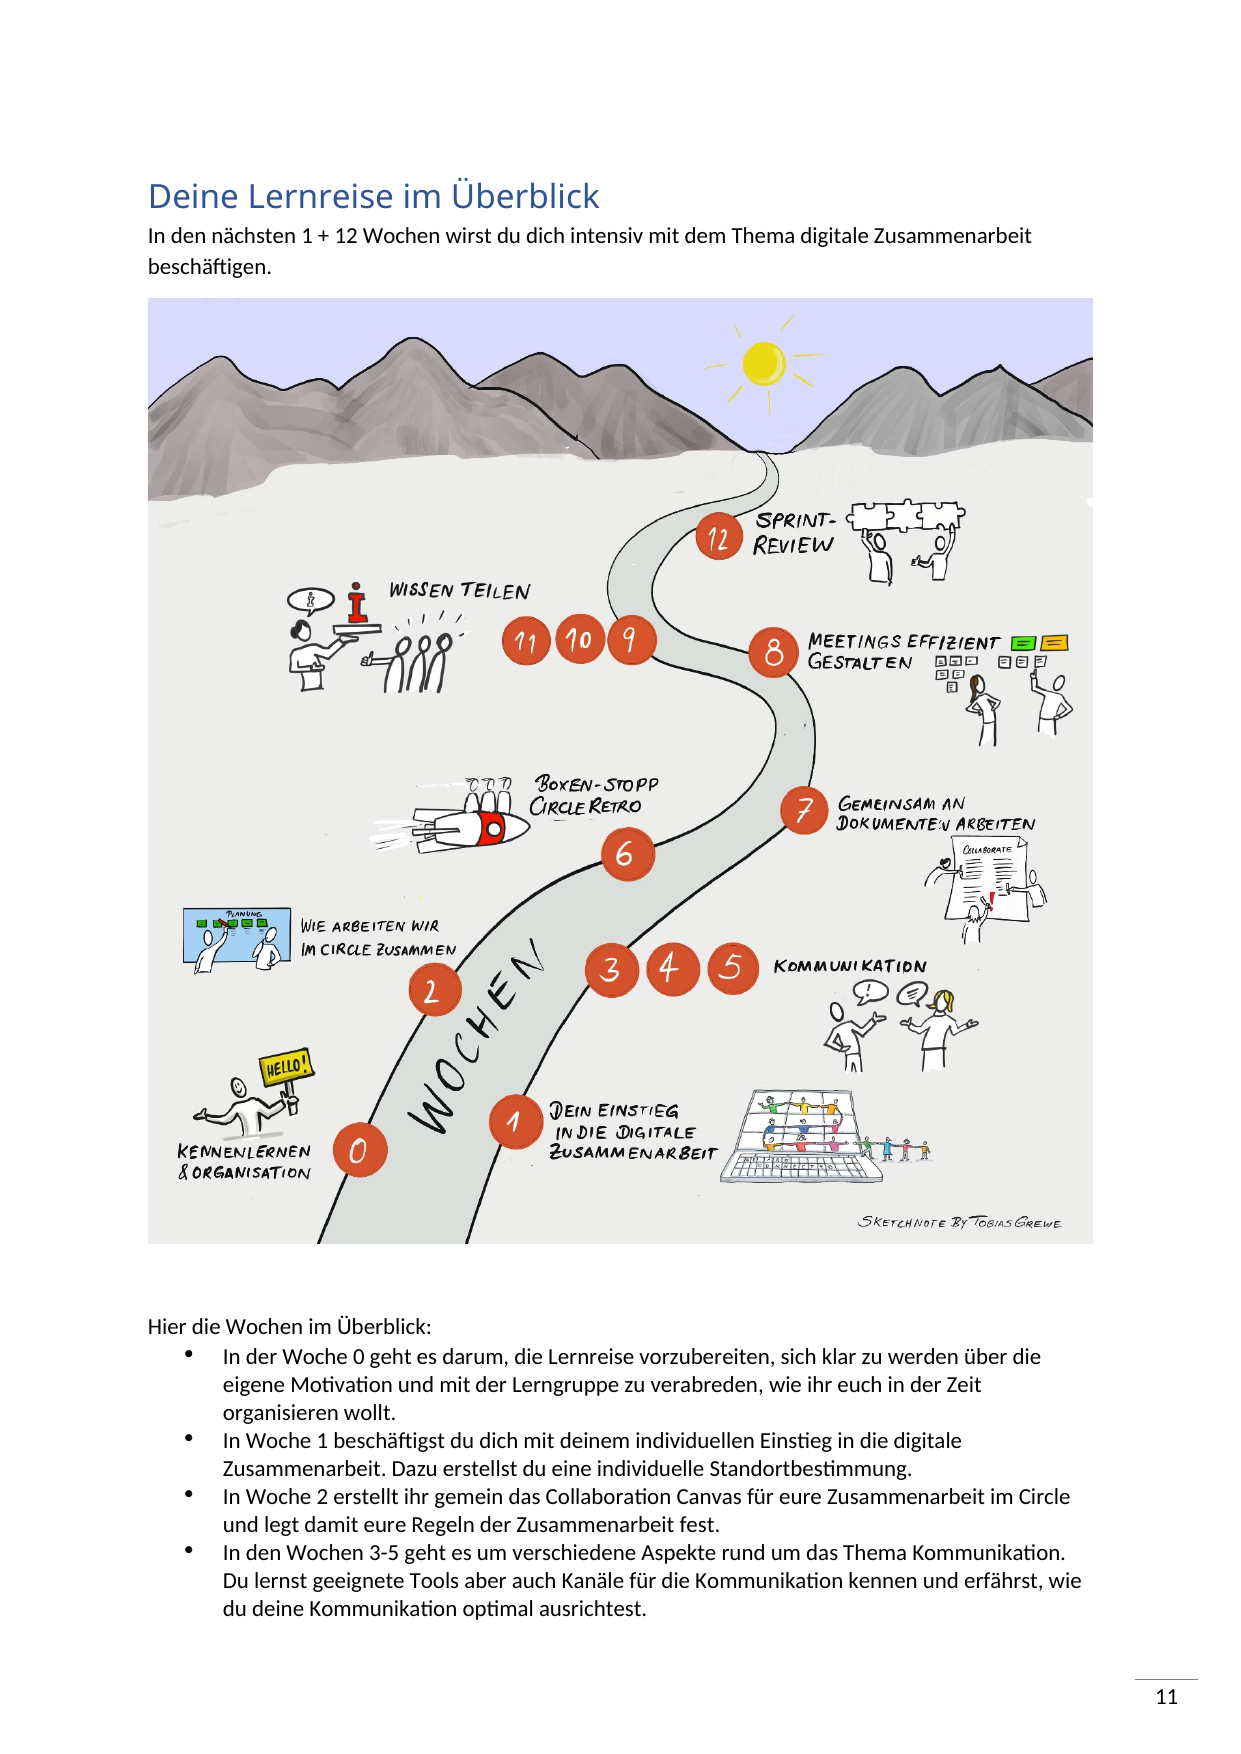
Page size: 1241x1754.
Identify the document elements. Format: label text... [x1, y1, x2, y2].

picture [147, 298, 1093, 1244]
list In den Wochen 3-5 geht es um verschiedene Aspekte rund um das Thema Kommunikation. Du lernst geeignete Tools aber auch Kanäle für die Kommunikation kennen und erfährst, wie du deine Kommunikation optimal ausrichtest. [185, 1538, 1093, 1622]
text Hier die Wochen im Überblick: [148, 1312, 1093, 1340]
text In den nächsten 1 + 12 Wochen wirst du dich intensiv mit dem Thema digitale Zusammenarbeit beschäftigen. [148, 222, 1093, 280]
list In Woche 2 erstellt ihr gemein das Collaboration Canvas für eure Zusammenarbeit im Circle und legt damit eure Regeln der Zusammenarbeit fest. [185, 1482, 1093, 1538]
list In der Woche 0 geht es darum, die Lernreise vorzubereiten, sich klar zu werden über die eigene Motivation und mit der Lerngruppe zu verabreden, wie ihr euch in der Zeit organisieren wollt. [185, 1342, 1093, 1426]
subtitle Deine Lernreise im Überblick [148, 173, 1093, 218]
list In Woche 1 beschäftigst du dich mit deinem individuellen Einstieg in die digitale Zusammenarbeit. Dazu erstellst du eine individuelle Standortbestimmung. [185, 1426, 1093, 1482]
